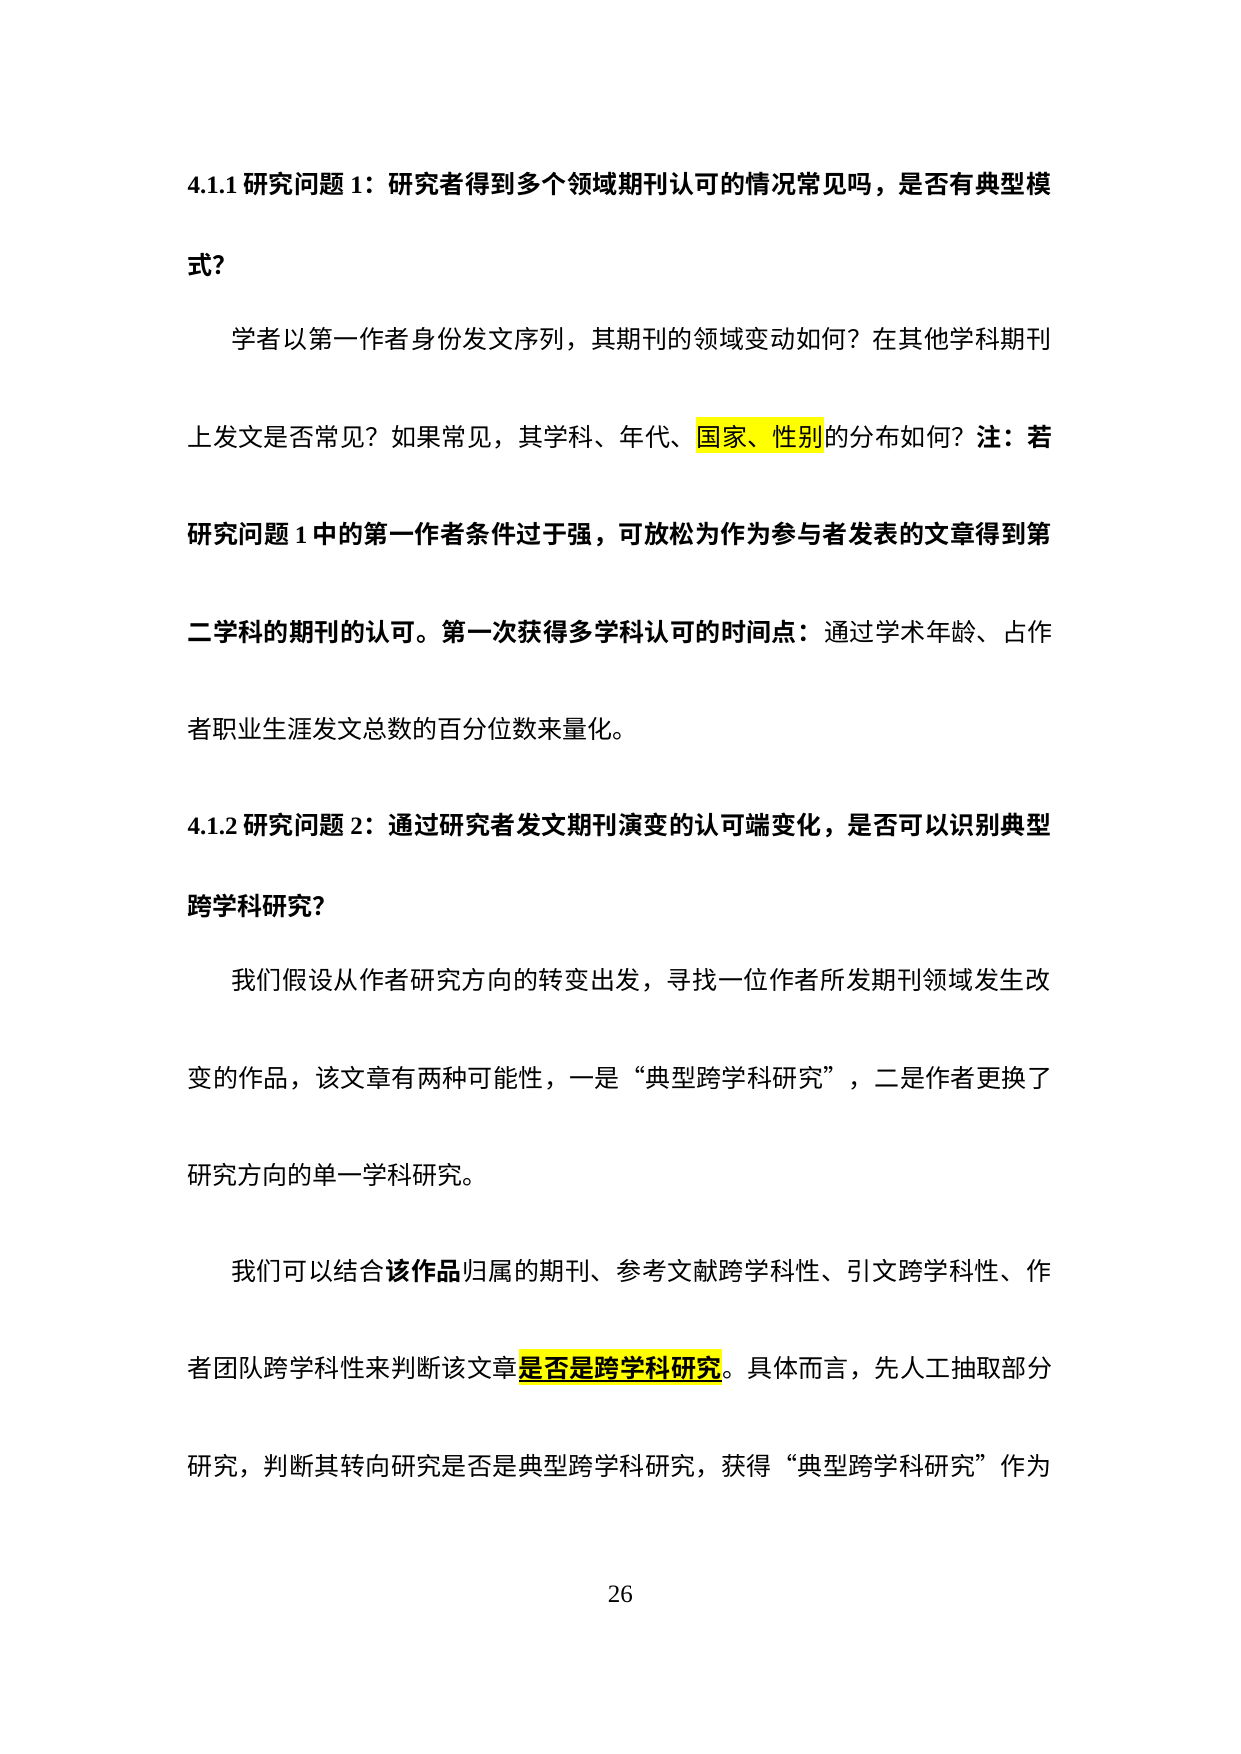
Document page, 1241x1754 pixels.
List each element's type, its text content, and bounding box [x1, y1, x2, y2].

text 学者以第一作者身份发文序列，其期刊的领域变动如何？在其他学科期刊上发文是否常见？如果常见，其学科、年代、国家、性别的分布如何？注：若研究问题1中的第一作者条件过于强，可放松为作为参与者发表的文章得到第二学科的期刊的认可。第一次获得多学科认可的时间点：通过学术年龄、占作者职业生涯发文总数的百分位数来量化。 [187, 305, 1053, 760]
text 我们假设从作者研究方向的转变出发，寻找一位作者所发期刊领域发生改变的作品，该文章有两种可能性，一是“典型跨学科研究”，二是作者更换了研究方向的单一学科研究。 [187, 946, 1053, 1206]
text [187, 1237, 1053, 1497]
subtitle 4.1.1研究问题1：研究者得到多个领域期刊认可的情况常见吗，是否有典型模式？ [187, 150, 1053, 296]
subtitle 4.1.2研究问题2：通过研究者发文期刊演变的认可端变化，是否可以识别典型跨学科研究？ [187, 791, 1053, 937]
